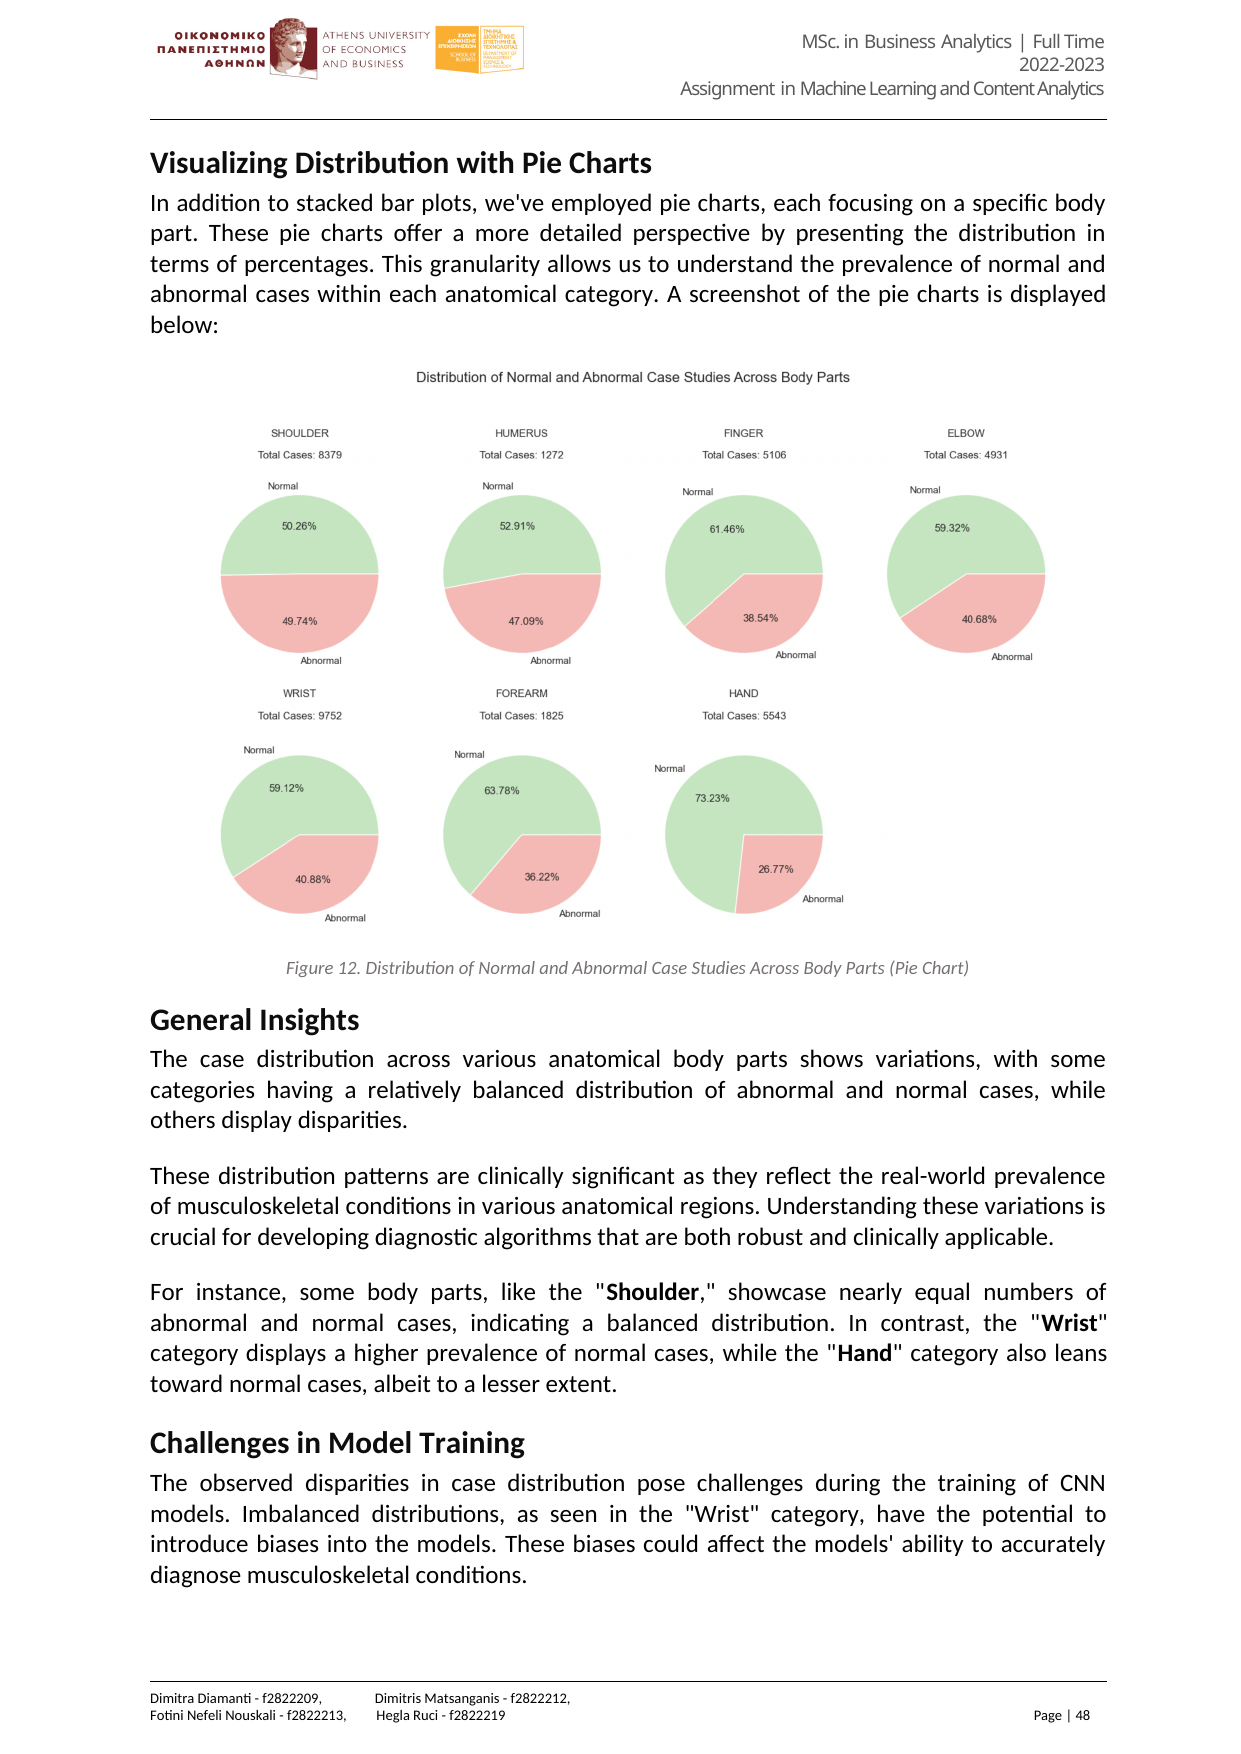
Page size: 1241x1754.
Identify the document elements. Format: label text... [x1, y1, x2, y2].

subtitle Visualizing Distribution with Pie Charts [150, 143, 1107, 181]
text These distribution patterns are clinically significant as they reflect the real-world prevalence of musculoskeletal conditions in various anatomical regions. Understanding these variations is crucial for developing diagnostic algorithms that are both robust and clinically applicable. [150, 1160, 1107, 1252]
text In addition to stacked bar plots, we've employed pie charts, each focusing on a specific body part. These pie charts offer a more detailed perspective by presenting the distribution in terms of percentages. This granularity allows us to understand the prevalence of normal and abnormal cases within each anatomical category. A screenshot of the pie charts is displayed below: [150, 187, 1107, 340]
picture [151, 17, 526, 82]
subtitle General Insights [150, 1000, 1107, 1038]
text Figure 12. Distribution of Normal and Abnormal Case Studies Across Body Parts (Pie Chart) [150, 956, 1107, 979]
text The observed disparities in case distribution pose challenges during the training of CNN models. Imbalanced distributions, as seen in the "Wrist" category, have the potential to introduce biases into the models. These biases could affect the models' ability to accurately diagnose musculoskeletal conditions. [150, 1467, 1107, 1589]
text For instance, some body parts, like the "Shoulder," showcase nearly equal numbers of abnormal and normal cases, indicating a balanced distribution. In contrast, the "Wrist" category displays a higher prevalence of normal cases, while the "Hand" category also leans toward normal cases, albeit to a lesser extent. [150, 1277, 1107, 1399]
text The case distribution across various anatomical body parts shows variations, with some categories having a relatively balanced distribution of abnormal and normal cases, while others display disparities. [150, 1043, 1107, 1135]
picture [201, 364, 1056, 931]
subtitle Challenges in Model Training [150, 1424, 1107, 1462]
